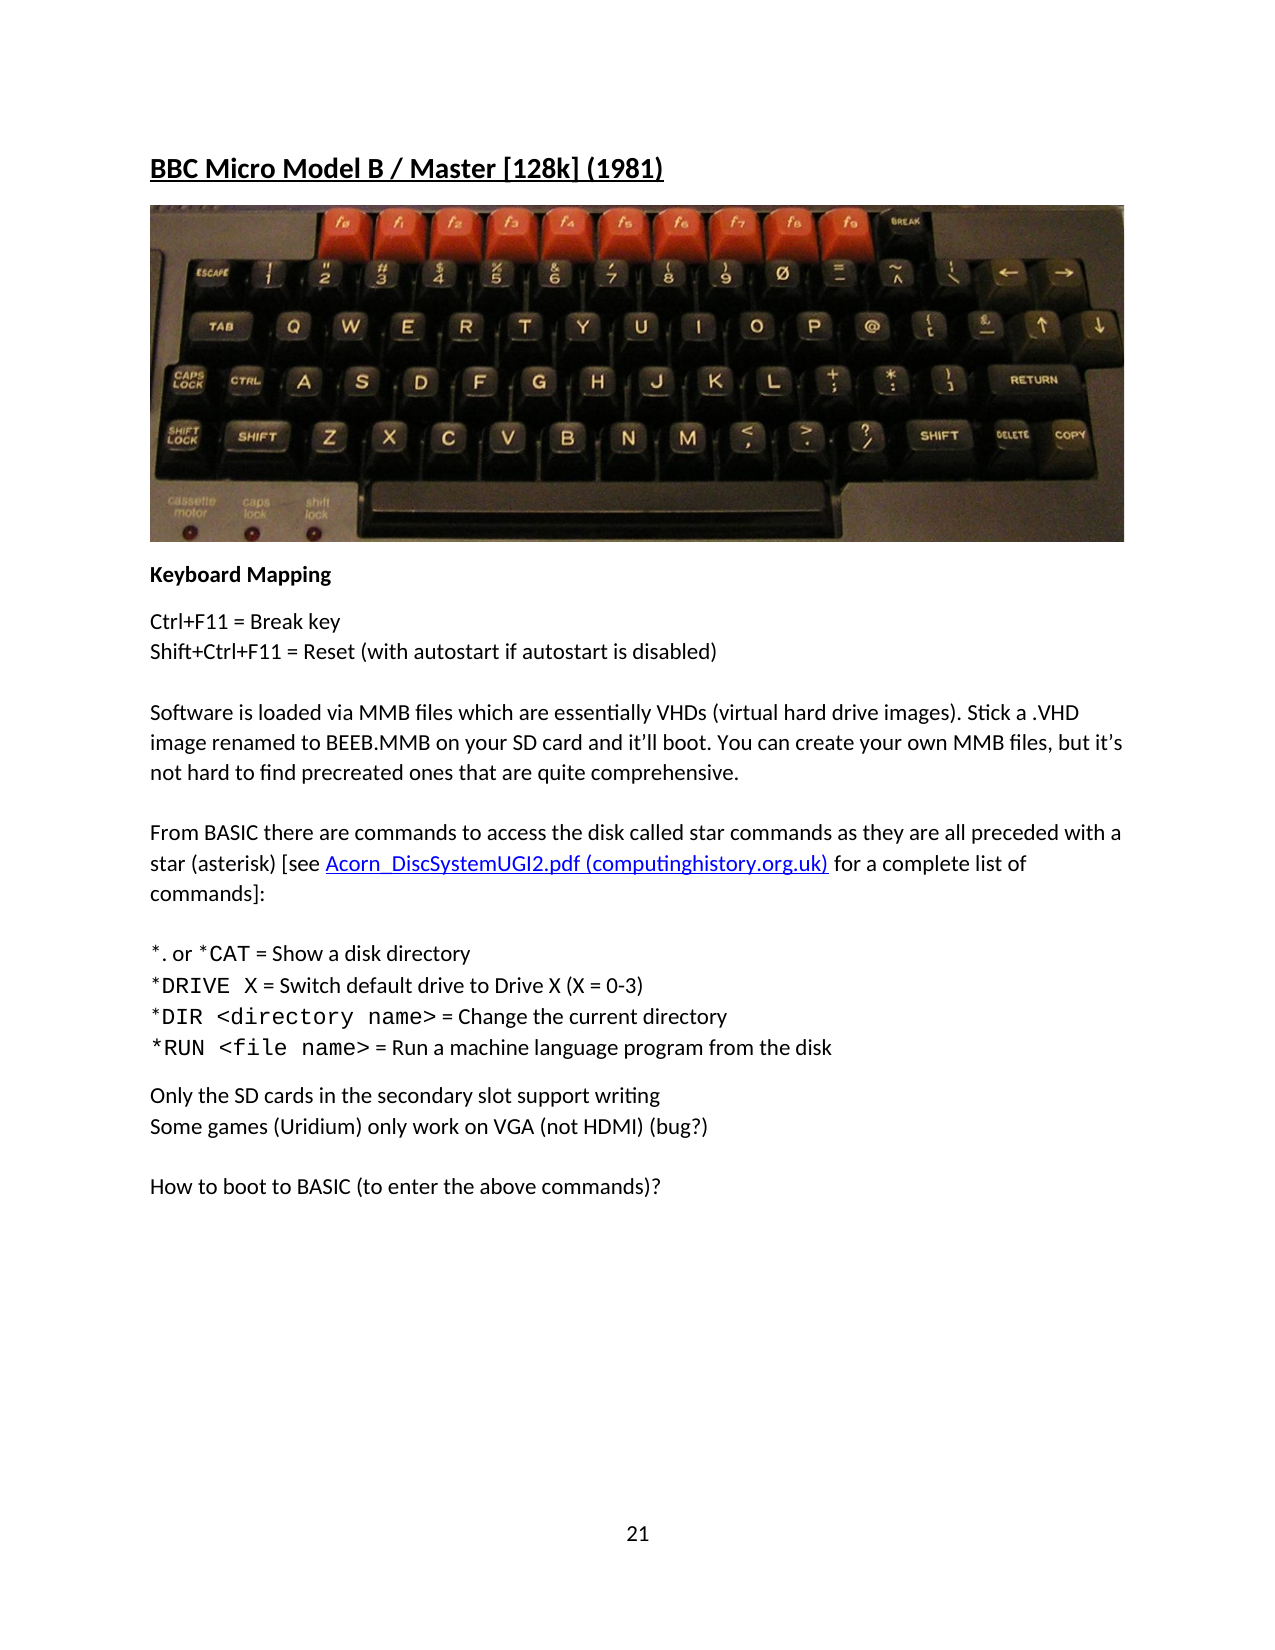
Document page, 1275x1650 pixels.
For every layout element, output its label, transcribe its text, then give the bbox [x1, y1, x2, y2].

text Keyboard Mapping [150, 560, 1125, 588]
text Only the SD cards in the secondary slot support writing Some games (Uridium) only work on VGA (not HDMI) (bug?) How to boot to BASIC (to enter the above commands)? [150, 1082, 1125, 1200]
text BBC Micro Model B / Master [128k] (1981) [150, 150, 1125, 186]
picture [150, 205, 1125, 542]
text Ctrl+F11 = Break key Shift+Ctrl+F11 = Reset (with autostart if autostart is disabled) Software is loaded via MMB files which are essentially VHDs (virtual hard drive images). Stick a .VHD image renamed to BEEB.MMB on your SD card and it’ll boot. You can create your own MMB files, but it’s not hard to find precreated ones that are quite comprehensive. From BASIC there are commands to access the disk called star commands as they are all preceded with a star (asterisk) [see Acorn_DiscSystemUGI2.pdf (computinghistory.org.uk) for a complete list of commands]: *. or *CAT = Show a disk directory *DRIVE X = Switch default drive to Drive X (X = 0-3) *DIR <directory name> = Change the current directory *RUN <file name> = Run a machine language program from the disk [150, 607, 1125, 1063]
